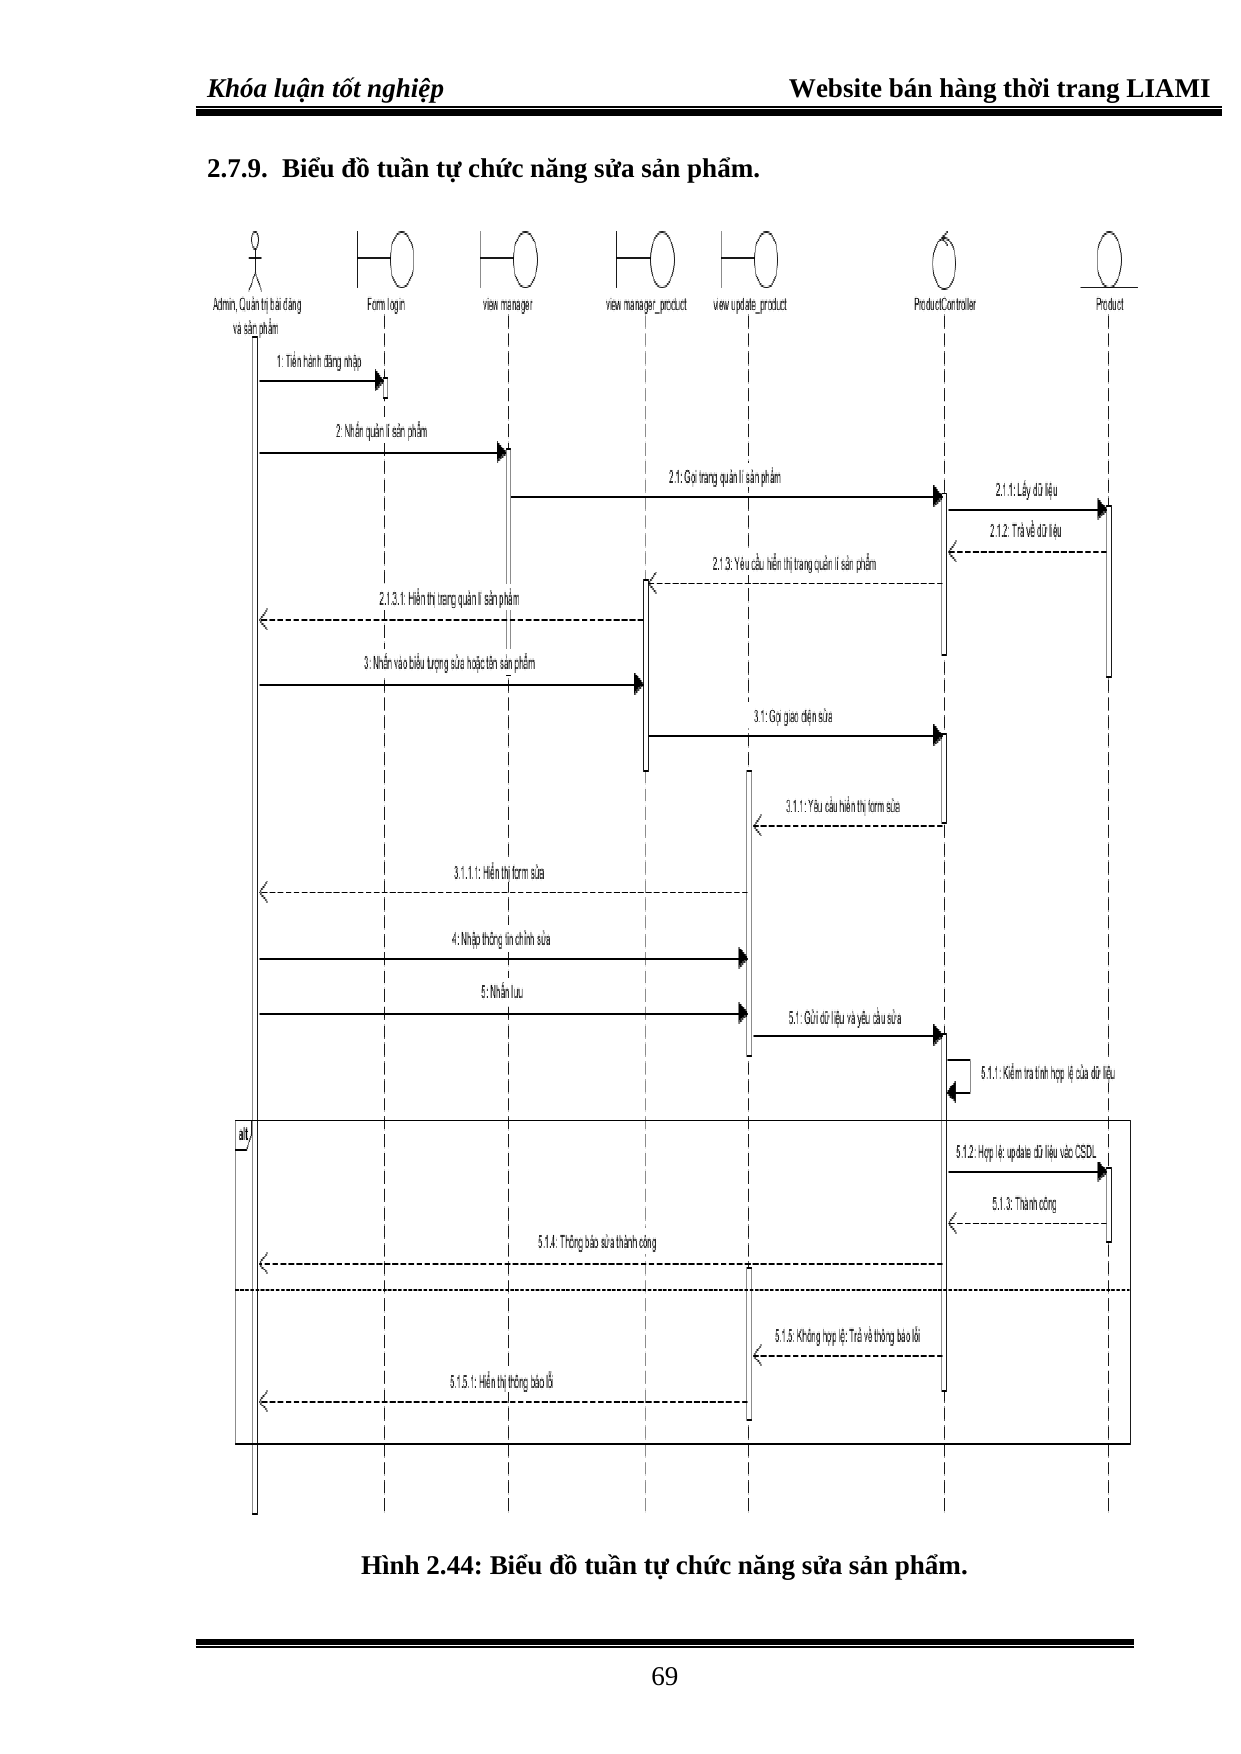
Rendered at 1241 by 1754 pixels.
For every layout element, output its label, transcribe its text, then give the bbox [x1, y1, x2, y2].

text Hình 2.44: Biểu đồ tuần tự chức năng sửa sản phẩm. [207, 1549, 1122, 1580]
picture [206, 208, 1140, 1543]
list Biểu đồ tuần tự chức năng sửa sản phẩm. [207, 152, 1122, 183]
